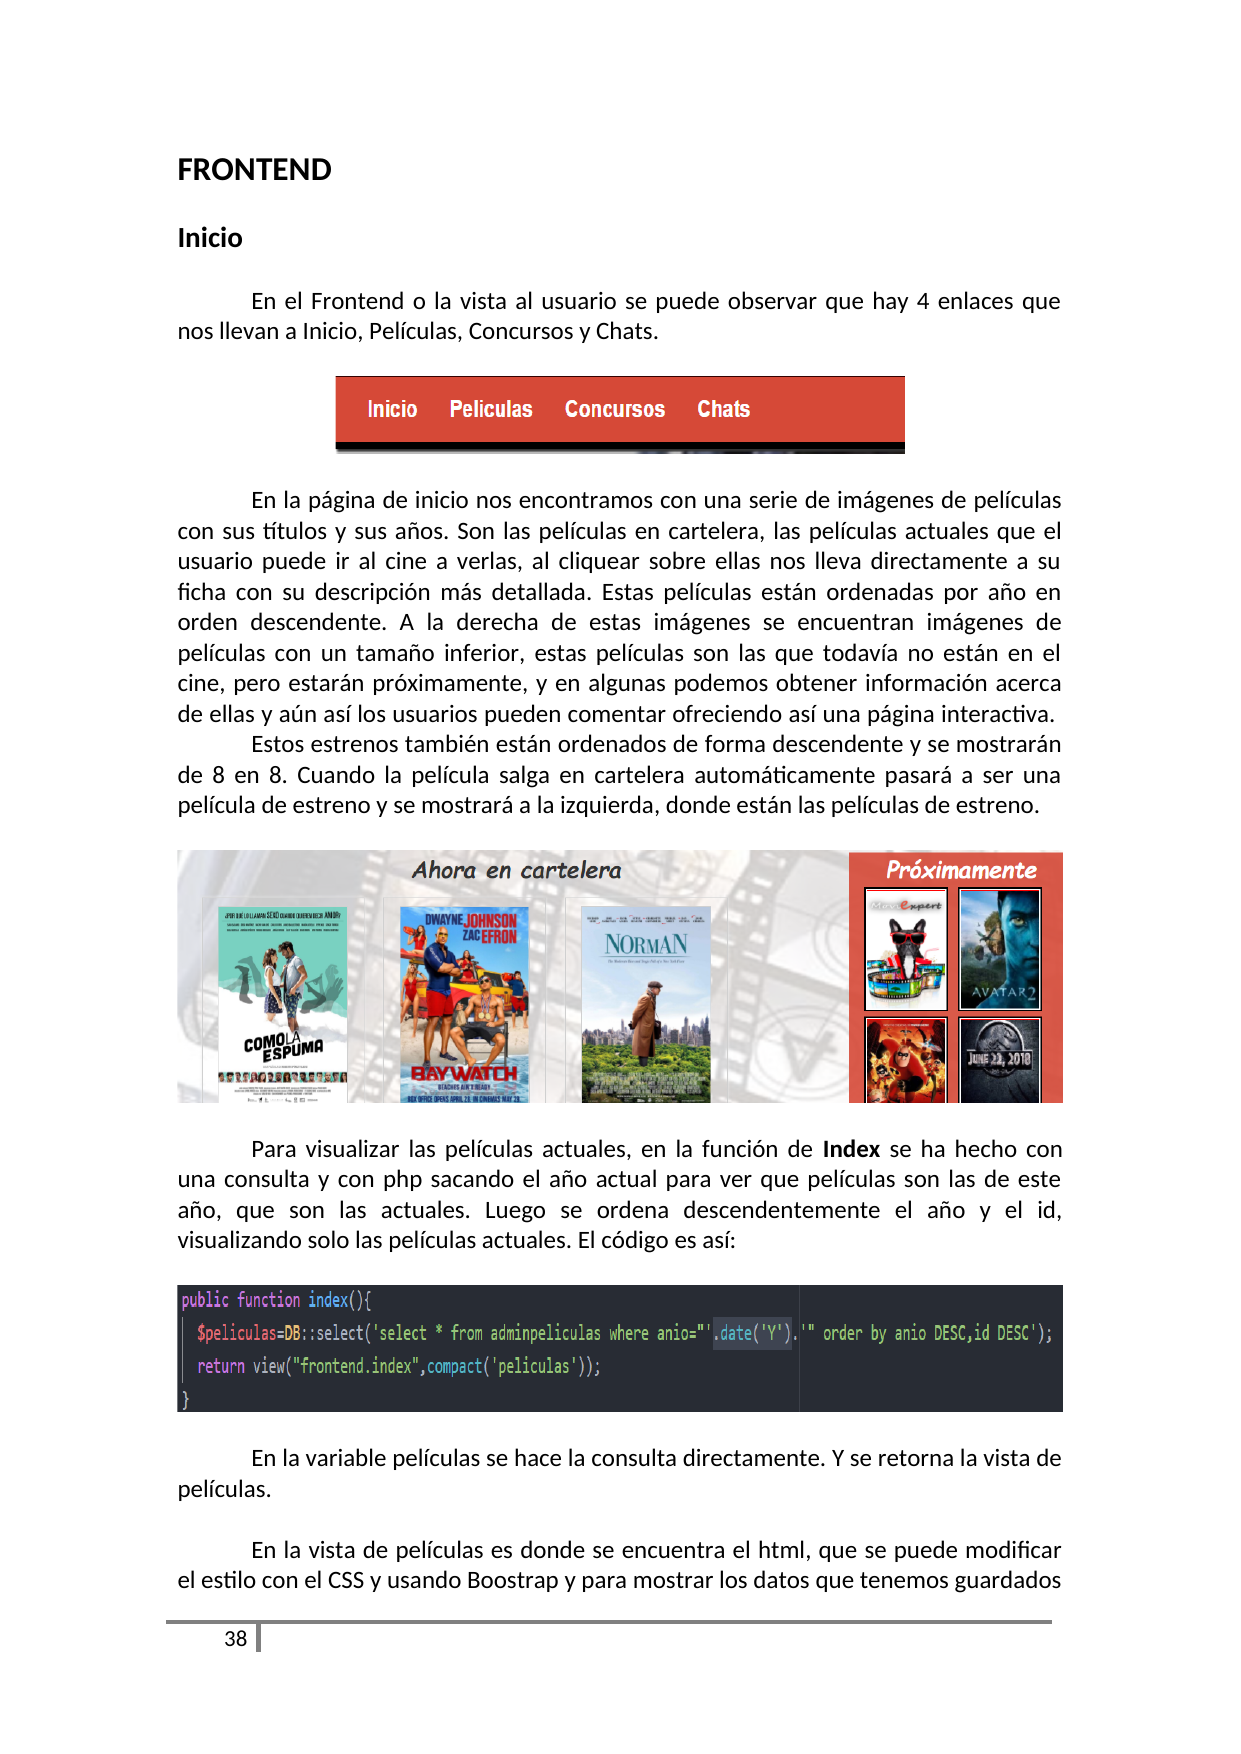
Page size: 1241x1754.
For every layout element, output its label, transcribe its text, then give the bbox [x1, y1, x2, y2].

text En la variable películas se hace la consulta directamente. Y se retorna la vista de películas. [177, 1442, 1063, 1503]
text FRONTEND [177, 148, 1063, 188]
text Inicio [177, 219, 1063, 254]
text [177, 1534, 1063, 1595]
picture [177, 1285, 1063, 1412]
text En la página de inicio nos encontramos con una serie de imágenes de películas con sus títulos y sus años. Son las películas en cartelera, las películas actuales que el usuario puede ir al cine a verlas, al cliquear sobre ellas nos lleva directamente a su ficha con su descripción más detallada. Estas películas están ordenadas por año en orden descendente. A la derecha de estas imágenes se encuentran imágenes de películas con un tamaño inferior, estas películas son las que todavía no están en el cine, pero estarán próximamente, y en algunas podemos obtener información acerca de ellas y aún así los usuarios pueden comentar ofreciendo así una página interactiva. Estos estrenos también están ordenados de forma descendente y se mostrarán de 8 en 8. Cuando la película salga en cartelera automáticamente pasará a ser una película de estreno y se mostrará a la izquierda, donde están las películas de estreno. [177, 484, 1063, 820]
text Para visualizar las películas actuales, en la función de Index se ha hecho con una consulta y con php sacando el año actual para ver que películas son las de este año, que son las actuales. Luego se ordena descendentemente el año y el id, visualizando solo las películas actuales. El código es así: [177, 1133, 1063, 1255]
text En el Frontend o la vista al usuario se puede observar que hay 4 enlaces que nos llevan a Inicio, Películas, Concursos y Chats. [177, 285, 1063, 346]
picture [177, 850, 1063, 1103]
picture [335, 376, 905, 454]
